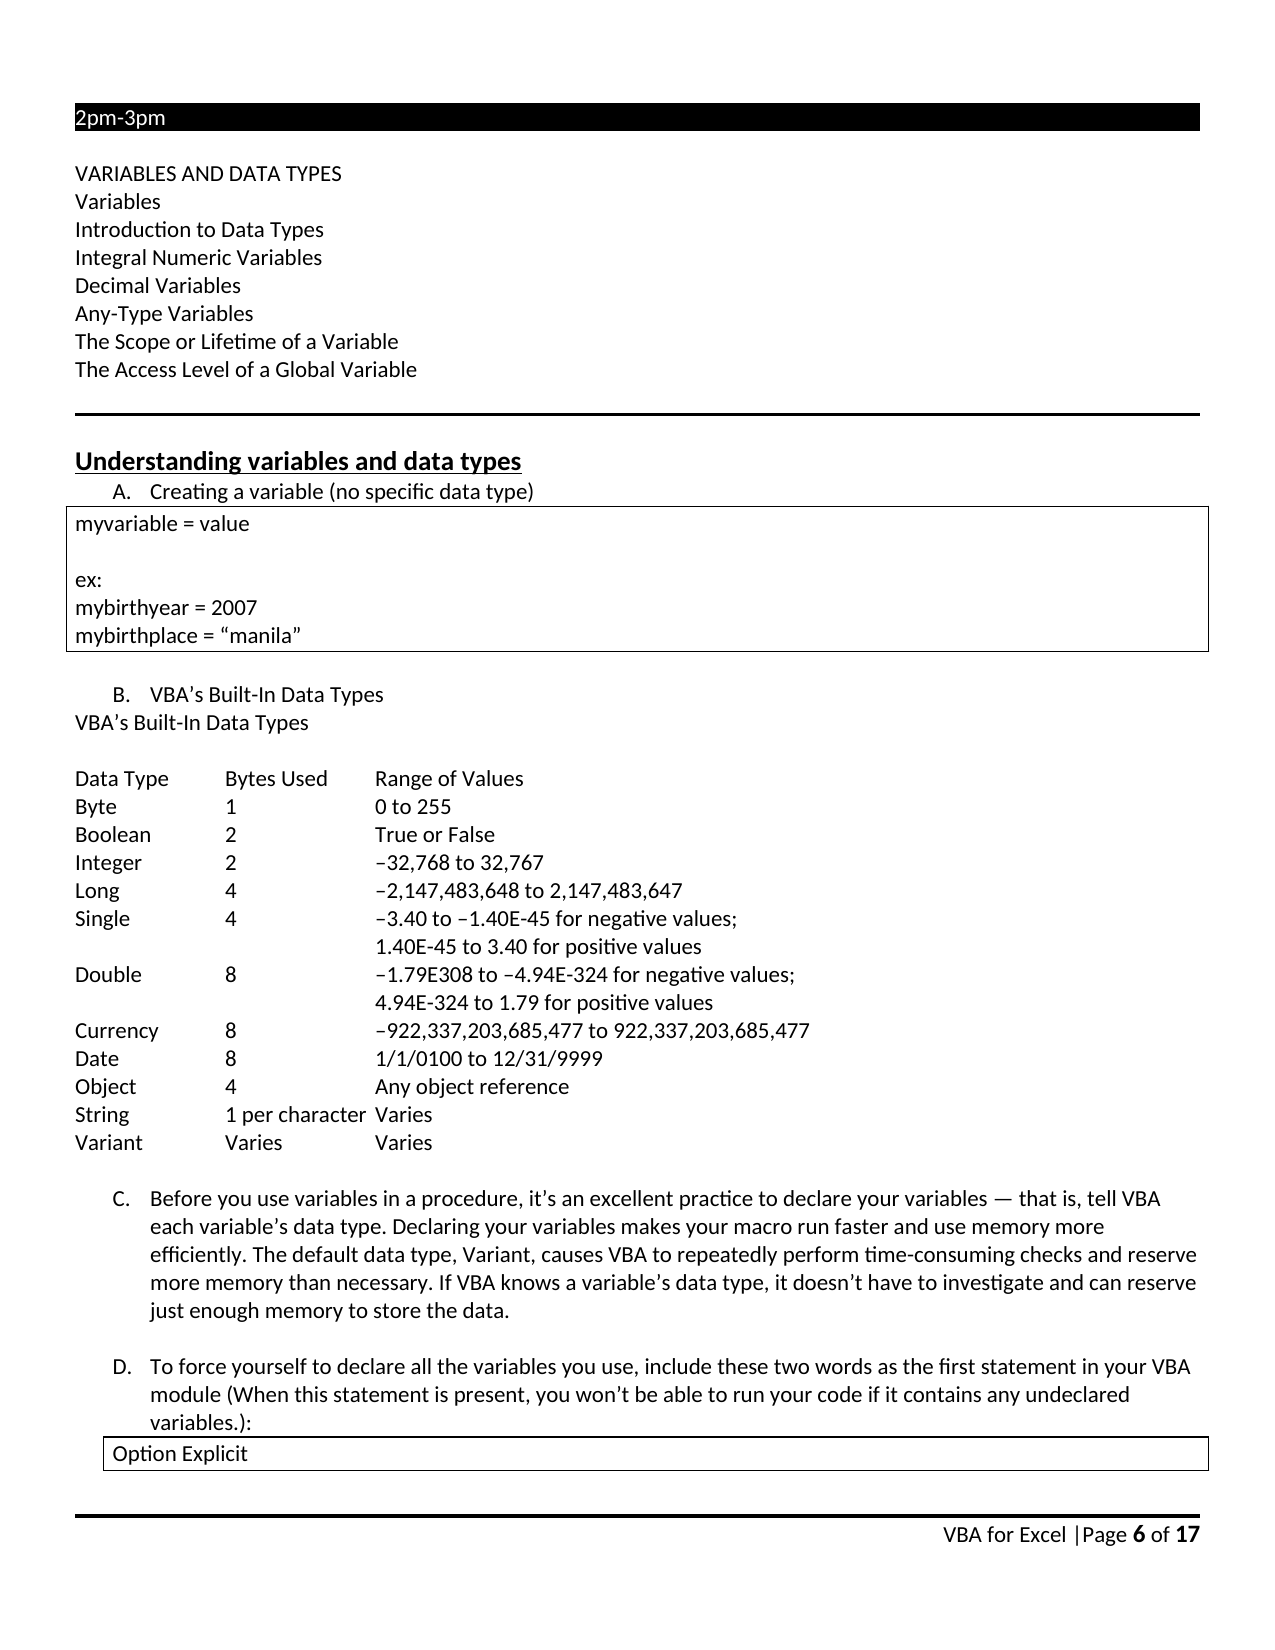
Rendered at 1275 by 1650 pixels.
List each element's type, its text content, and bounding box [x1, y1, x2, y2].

list VBA’s Built-In Data Types [112, 680, 1200, 708]
text Any-Type Variables [75, 299, 1200, 327]
text 4.94E-324 to 1.79 for positive values [300, 988, 1200, 1016]
text The Scope or Lifetime of a Variable [75, 327, 1200, 355]
text 2pm-3pm [75, 103, 1200, 131]
text String 1 per character Varies [75, 1100, 1200, 1128]
text Data Type Bytes Used Range of Values [75, 764, 1200, 792]
text Object 4 Any object reference [75, 1072, 1200, 1100]
text VBA’s Built-In Data Types [75, 708, 1200, 736]
text The Access Level of a Global Variable [75, 355, 1200, 383]
text Double 8 –1.79E308 to –4.94E-324 for negative values; [75, 960, 1200, 988]
text myvariable = value [67, 507, 1208, 537]
text Decimal Variables [75, 271, 1200, 299]
list Before you use variables in a procedure, it’s an excellent practice to declare your variables — that is, tell VBA each variable’s data type. Declaring your variables makes your macro run faster and use memory more efficiently. The default data type, Variant, causes VBA to repeatedly perform time-consuming checks and reserve more memory than necessary. If VBA knows a variable’s data type, it doesn’t have to investigate and can reserve just enough memory to store the data. [112, 1184, 1200, 1324]
text Variables [75, 187, 1200, 215]
text Understanding variables and data types [75, 444, 1200, 477]
list Creating a variable (no specific data type) [112, 477, 1200, 506]
text 1.40E-45 to 3.40 for positive values [300, 932, 1200, 960]
text Option Explicit [104, 1438, 1208, 1470]
text ex: [75, 565, 1200, 593]
text Long 4 –2,147,483,648 to 2,147,483,647 [75, 876, 1200, 904]
text Byte 1 0 to 255 [75, 792, 1200, 820]
text Introduction to Data Types [75, 215, 1200, 243]
text Date 8 1/1/0100 to 12/31/9999 [75, 1044, 1200, 1072]
list To force yourself to declare all the variables you use, include these two words as the first statement in your VBA module (When this statement is present, you won’t be able to run your code if it contains any undeclared variables.): [112, 1352, 1200, 1436]
text mybirthplace = “manila” [67, 618, 1208, 651]
text Integral Numeric Variables [75, 243, 1200, 271]
text VARIABLES AND DATA TYPES [75, 159, 1200, 187]
text Currency 8 –922,337,203,685,477 to 922,337,203,685,477 [75, 1016, 1200, 1044]
text Boolean 2 True or False [75, 820, 1200, 848]
text Variant Varies Varies [75, 1128, 1200, 1156]
text mybirthyear = 2007 [75, 593, 1200, 618]
text Single 4 –3.40 to –1.40E-45 for negative values; [75, 904, 1200, 932]
text Integer 2 –32,768 to 32,767 [75, 848, 1200, 876]
